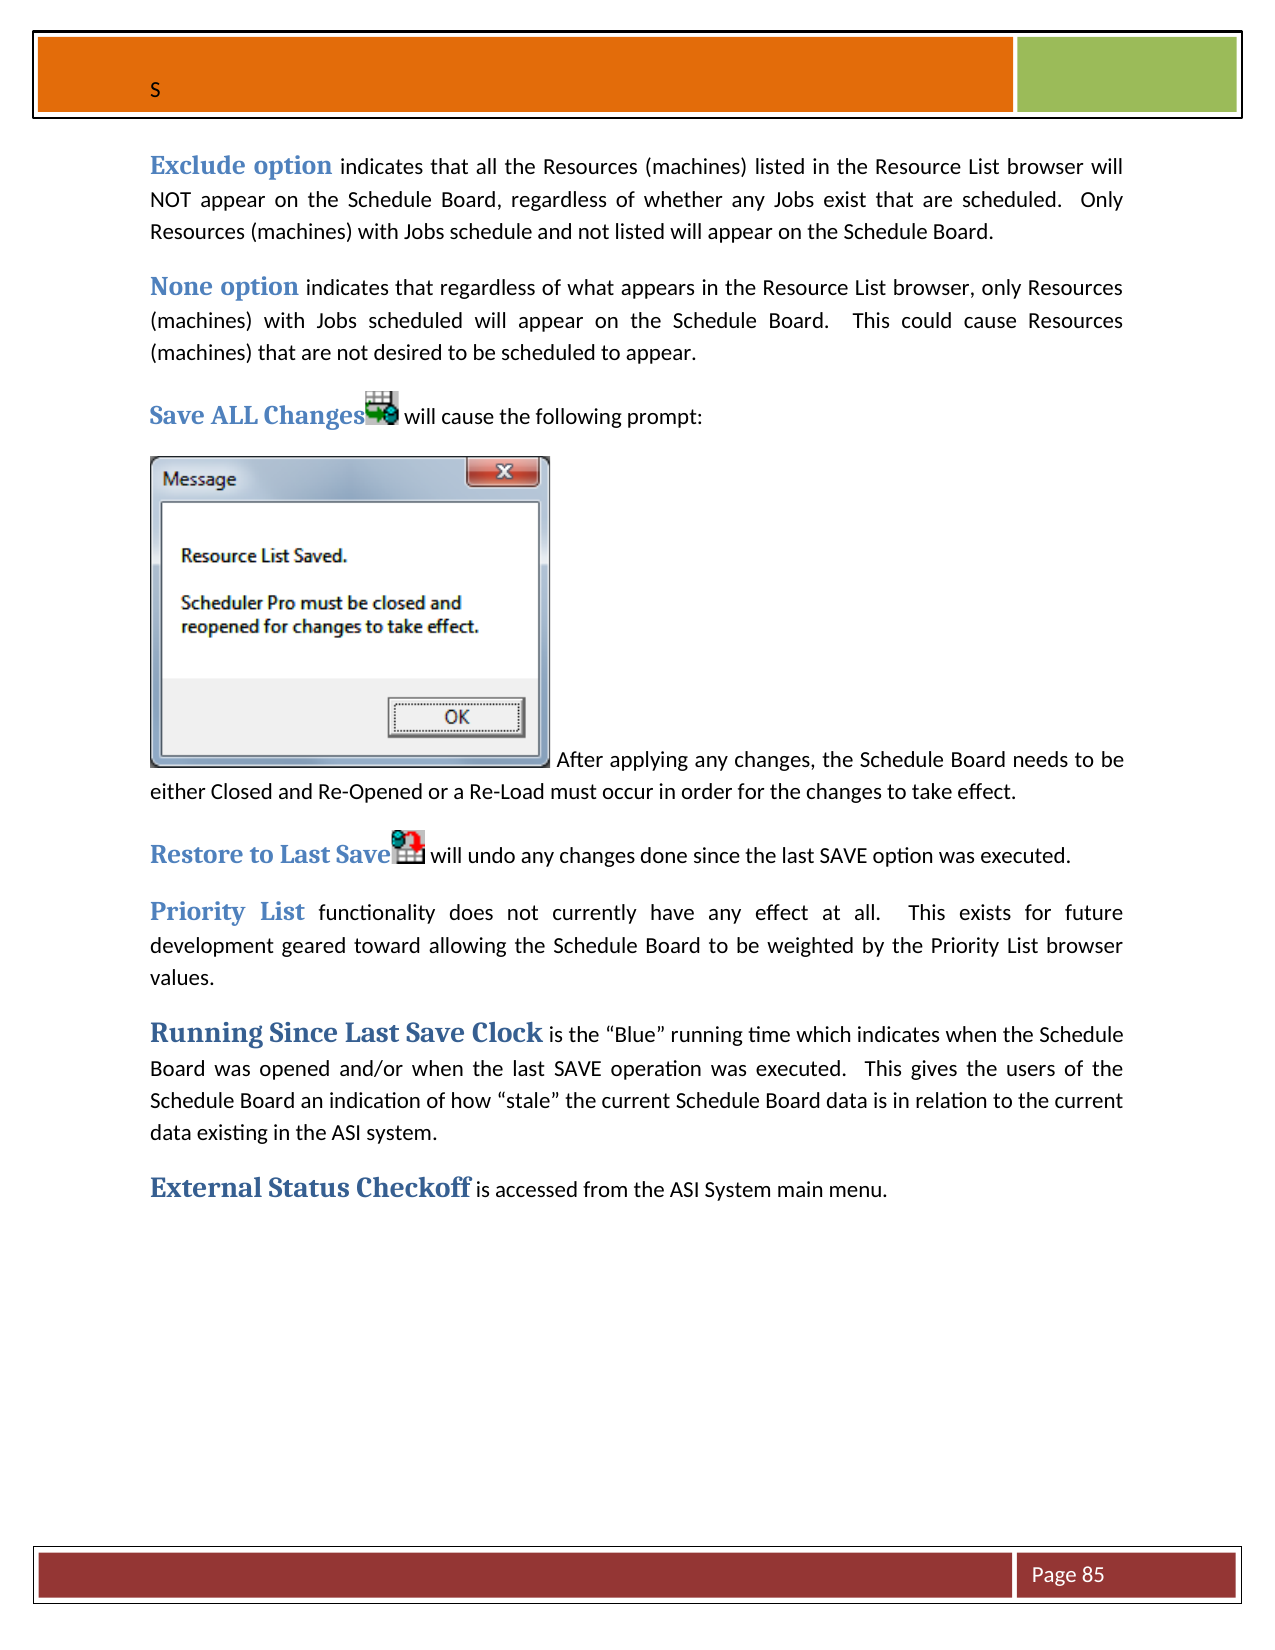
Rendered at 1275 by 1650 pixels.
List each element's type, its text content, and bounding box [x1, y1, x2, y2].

picture [391, 830, 425, 864]
text Running Since Last Save Clock is the “Blue” running time which indicates when the Schedule Board was opened and/or when the last SAVE operation was executed. This gives the users of the Schedule Board an indication of how “stale” the current Schedule Board data is in relation to the current data existing in the ASI system. [150, 1016, 1125, 1147]
text Restore to Last Save will undo any changes done since the last SAVE option was executed. [150, 830, 1125, 871]
text Exclude option indicates that all the Resources (machines) listed in the Resource List browser will NOT appear on the Schedule Board, regardless of whether any Jobs exist that are scheduled. Only Resources (machines) with Jobs schedule and not listed will appear on the Schedule Board. [150, 150, 1125, 246]
text None option indicates that regardless of what appears in the Resource List browser, only Resources (machines) with Jobs scheduled will appear on the Schedule Board. This could cause Resources (machines) that are not desired to be scheduled to appear. [150, 271, 1125, 366]
picture [365, 391, 399, 425]
picture [150, 456, 550, 768]
text Save ALL Changes will cause the following prompt: [150, 391, 1125, 431]
text Priority List functionality does not currently have any effect at all. This exists for future development geared toward allowing the Schedule Board to be weighted by the Priority List browser values. [150, 896, 1125, 991]
text External Status Checkoff is accessed from the ASI System main menu. [150, 1172, 1125, 1205]
